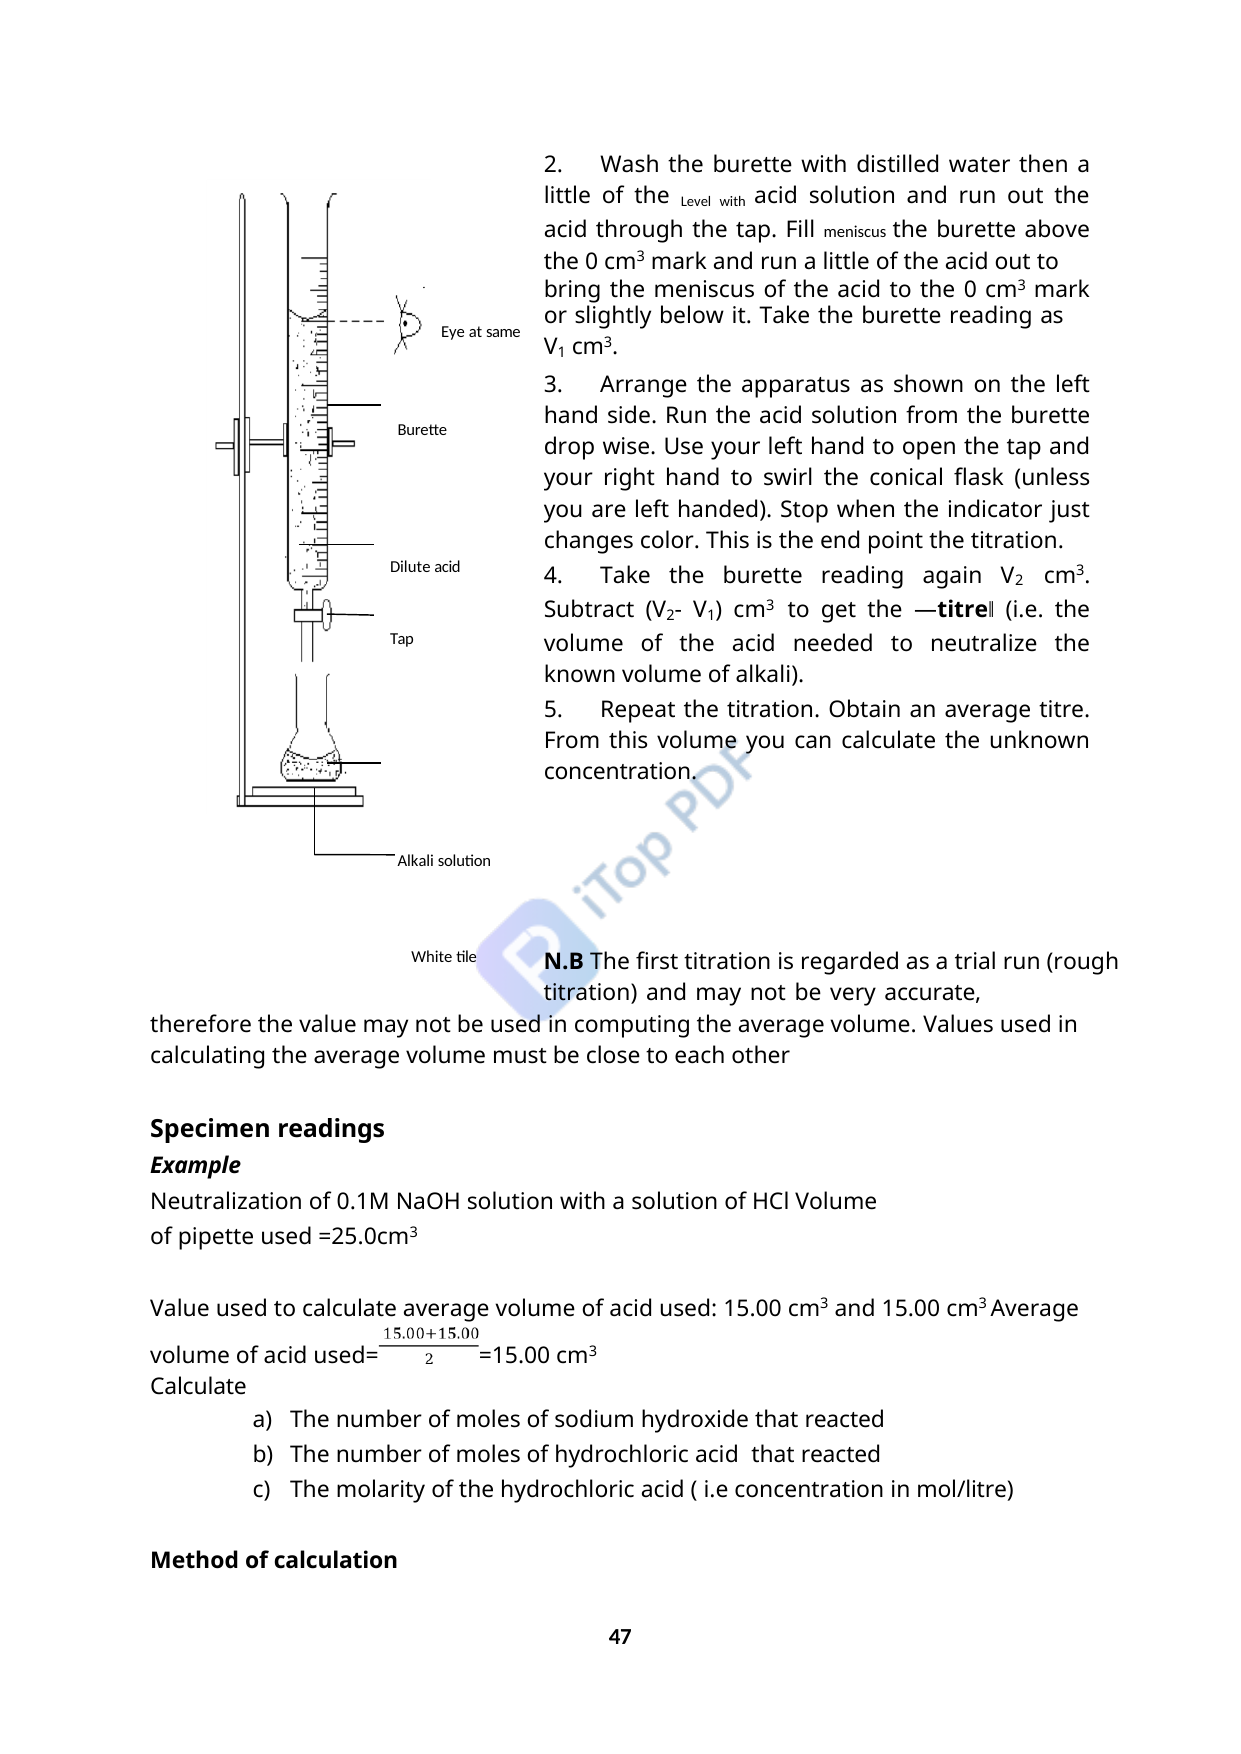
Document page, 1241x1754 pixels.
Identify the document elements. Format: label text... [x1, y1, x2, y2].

text therefore the value may not be used in computing the average volume. Values used in calculating the average volume must be close to each other [150, 1008, 1091, 1070]
text Example [150, 1149, 1240, 1181]
text Method of calculation [150, 1544, 1240, 1576]
subtitle Specimen readings [150, 1111, 1240, 1144]
list Repeat the titration. Obtain an average titre. From this volume you can calculate the unknown concentration. [543, 693, 1090, 786]
list The molarity of the hydrochloric acid ( i.e concentration in mol/litre) [252, 1473, 1240, 1504]
picture [206, 339, 431, 814]
text Alkali solution [397, 850, 1240, 871]
picture [206, 179, 431, 329]
list The number of moles of sodium hydroxide that reacted [252, 1403, 1240, 1434]
text N.B The first titration is regarded as a trial run (rough titration) and may not be very accurate, [543, 945, 1141, 1008]
text V1 cm3. [543, 330, 1240, 364]
picture [465, 722, 776, 850]
list The number of moles of hydrochloric acid that reacted [252, 1438, 1240, 1469]
list Wash the burette with distilled water then a little of the Level with acid solution and run out the acid through the tap. Fill meniscus the burette above the 0 cm3 mark and run a little of the acid out to [543, 148, 1090, 276]
list Arrange the apparatus as shown on the left hand side. Run the acid solution from the burette drop wise. Use your left hand to open the tap and your right hand to swirl the conical flask (unless you are left handed). Stop when the indicator just changes color. This is the end point the titration. [543, 367, 1090, 555]
text bring the meniscus of the acid to the 0 cm3 mark or slightly below it. Take the burette reading as [543, 276, 1090, 329]
picture [378, 1327, 479, 1364]
text Neutralization of 0.1M NaOH solution with a solution of HCl Volume of pipette used =25.0cm3 [150, 1185, 893, 1251]
text Dilute acid [390, 557, 521, 577]
list Take the burette reading again V2 cm3. Subtract (V2- V1) cm3 to get the ―titre‖ (i.e. the volume of the acid needed to neutralize the known volume of alkali). [543, 558, 1090, 689]
text Value used to calculate average volume of acid used: 15.00 cm3 and 15.00 cm3 Average volume of acid used==15.00 cm3 [150, 1292, 1091, 1370]
picture [465, 871, 776, 1008]
text Tap [390, 628, 521, 648]
text Calculate [150, 1375, 1240, 1400]
text Burette [397, 419, 521, 439]
text White tile [137, 946, 477, 966]
